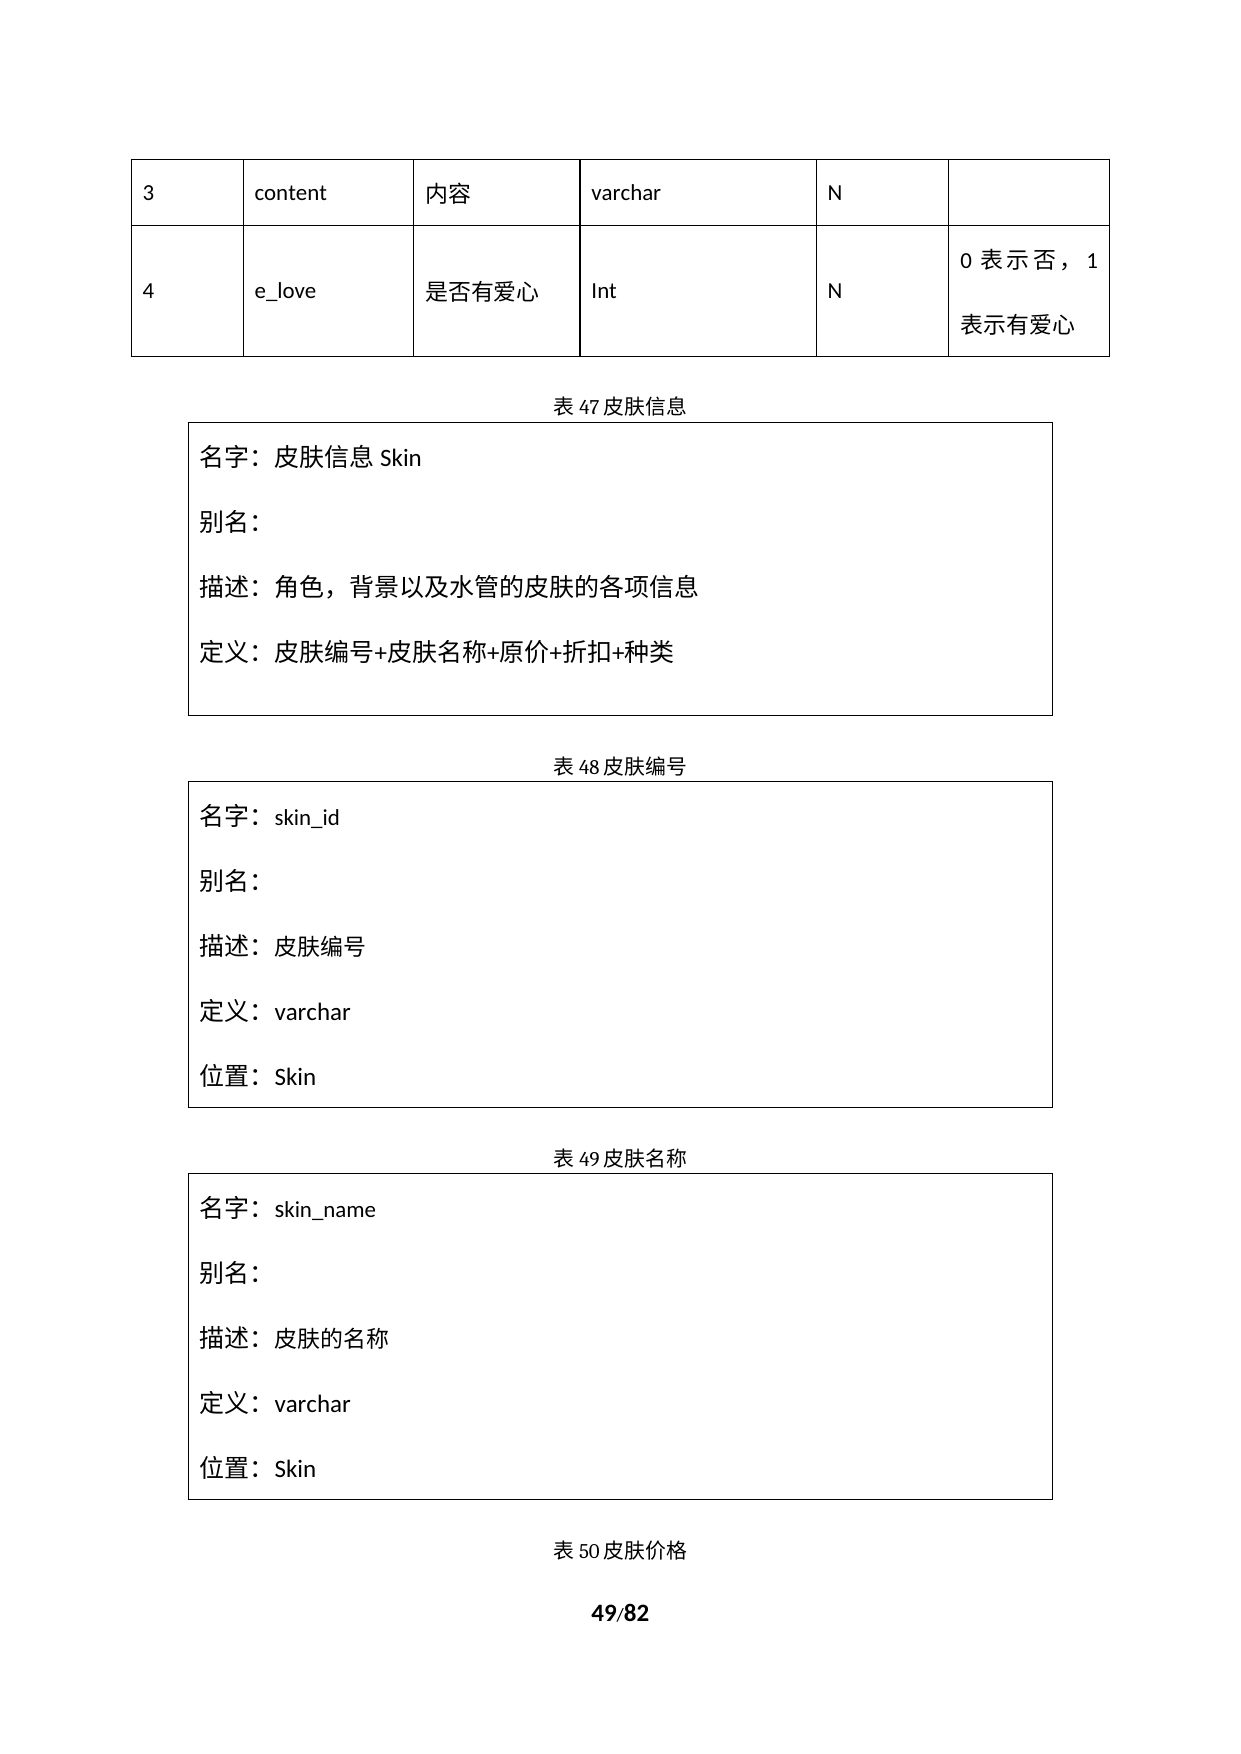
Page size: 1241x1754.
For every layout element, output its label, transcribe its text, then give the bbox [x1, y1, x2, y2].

text 表 47皮肤信息 [187, 389, 1053, 422]
table_cell N [817, 160, 948, 224]
table_cell 3 [132, 160, 243, 224]
table_header 名字：skin_name 别名： 描述：皮肤的名称 定义：varchar 位置：Skin [189, 1174, 1052, 1499]
text 表 50皮肤价格 [187, 1533, 1053, 1565]
table_header 名字：skin_id 别名： 描述：皮肤编号 定义：varchar 位置：Skin [189, 782, 1052, 1107]
table_cell 4 [132, 226, 243, 356]
table_cell Int [581, 226, 816, 356]
table_cell content [244, 160, 413, 224]
text 表 49皮肤名称 [187, 1141, 1053, 1173]
table_cell [949, 160, 1109, 224]
table_cell e_love [244, 226, 413, 356]
table_cell 内容 [414, 160, 579, 224]
table_cell 是否有爱心 [414, 226, 579, 356]
table_header 名字：皮肤信息 Skin 别名： 描述：角色，背景以及水管的皮肤的各项信息 定义：皮肤编号+皮肤名称+原价+折扣+种类 [189, 423, 1052, 715]
table_cell 0表示否，1表示有爱心 [949, 226, 1109, 356]
text 表 48皮肤编号 [187, 749, 1053, 781]
table_cell N [817, 226, 948, 356]
table_cell varchar [581, 160, 816, 224]
